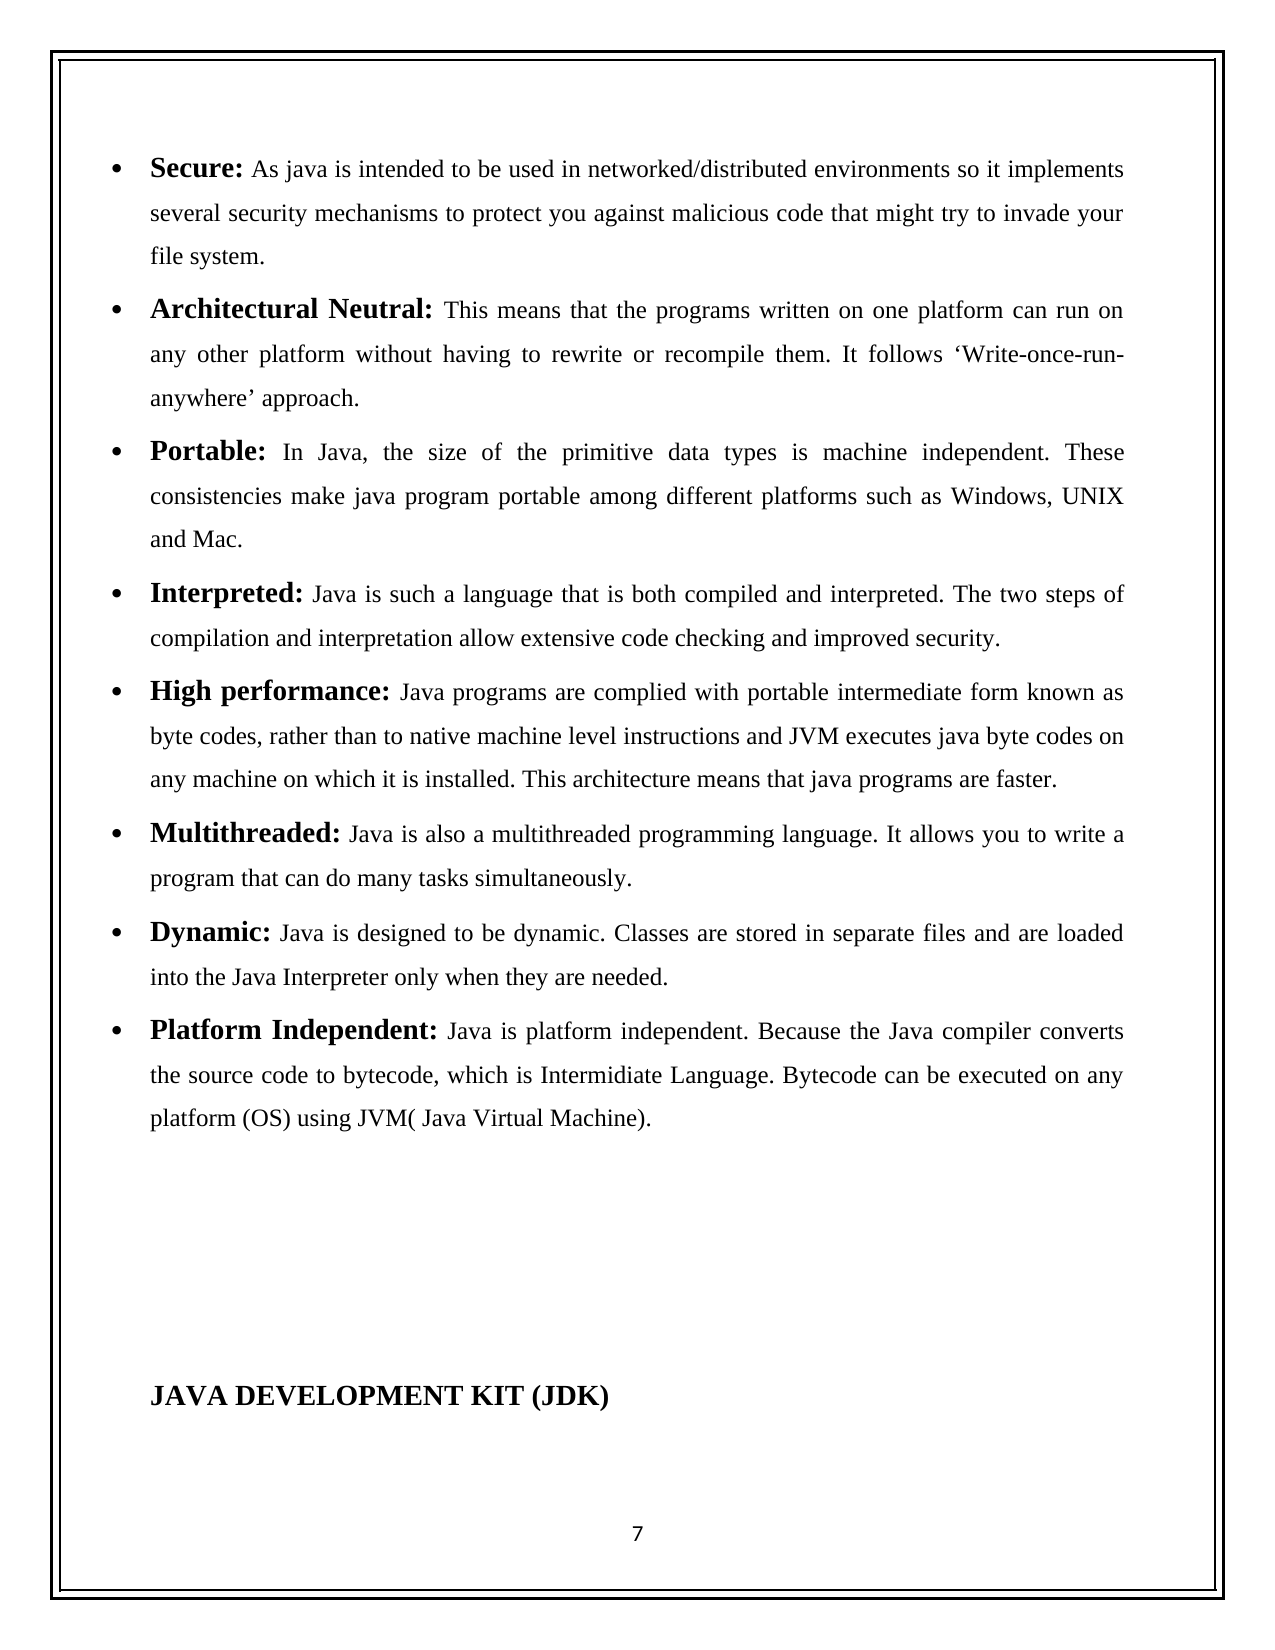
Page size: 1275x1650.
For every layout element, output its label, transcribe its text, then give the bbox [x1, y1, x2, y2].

list Interpreted: Java is such a language that is both compiled and interpreted. The two steps of compilation and interpretation allow extensive code checking and improved security. [112, 575, 1125, 652]
list Portable: In Java, the size of the primitive data types is machine independent. These consistencies make java program portable among different platforms such as Windows, UNIX and Mac. [112, 433, 1125, 553]
list Architectural Neutral: This means that the programs written on one platform can run on any other platform without having to rewrite or recompile them. It follows ‘Write-once-run-anywhere’ approach. [112, 292, 1125, 411]
text JAVA DEVELOPMENT KIT (JDK) [150, 1378, 1125, 1412]
list Dynamic: Java is designed to be dynamic. Classes are stored in separate files and are loaded into the Java Interpreter only when they are needed. [112, 914, 1125, 990]
list Platform Independent: Java is platform independent. Because the Java compiler converts the source code to bytecode, which is Intermidiate Language. Bytecode can be executed on any platform (OS) using JVM( Java Virtual Machine). [112, 1012, 1125, 1132]
list High performance: Java programs are complied with portable intermediate form known as byte codes, rather than to native machine level instructions and JVM executes java byte codes on any machine on which it is installed. This architecture means that java programs are faster. [112, 673, 1125, 793]
list Secure: As java is intended to be used in networked/distributed environments so it implements several security mechanisms to protect you against malicious code that might try to invade your file system. [112, 150, 1125, 270]
list Multithreaded: Java is also a multithreaded programming language. It allows you to write a program that can do many tasks simultaneously. [112, 815, 1125, 892]
